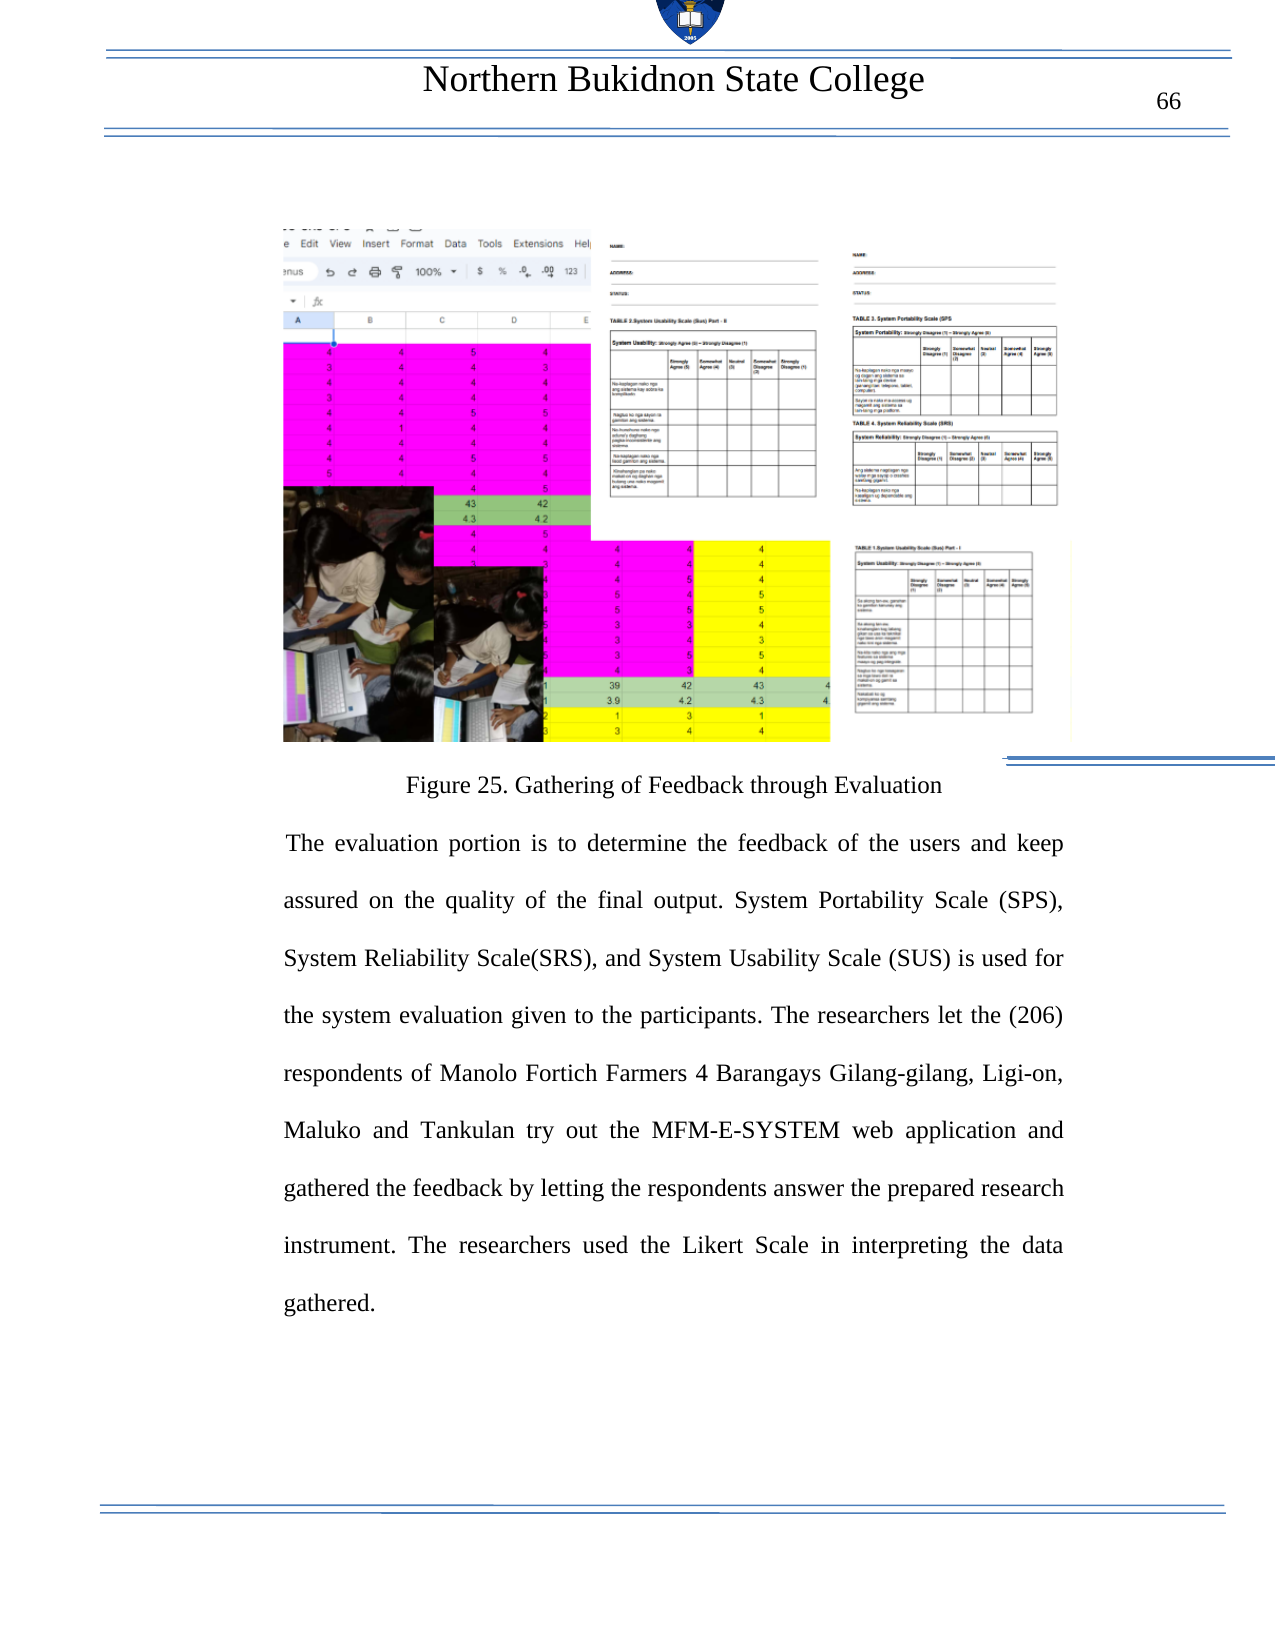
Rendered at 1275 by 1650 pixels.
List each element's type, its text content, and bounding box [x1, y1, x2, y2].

text The evaluation portion is to determine the feedback of the users and keep assured on the quality of the final output. System Portability Scale (SPS), System Reliability Scale(SRS), and System Usability Scale (SUS) is used for the system evaluation given to the participants. The researchers let the (206) respondents of Manolo Fortich Farmers 4 Barangays Gilang-gilang, Ligi-on, Maluko and Tankulan try out the MFM-E-SYSTEM web application and gathered the feedback by letting the respondents answer the prepared research instrument. The researchers used the Likert Scale in interpreting the data gathered. [283, 828, 1064, 1317]
text Figure 25. Gathering of Feedback through Evaluation [283, 770, 1064, 799]
picture [635, 0, 745, 48]
picture [283, 229, 1072, 742]
